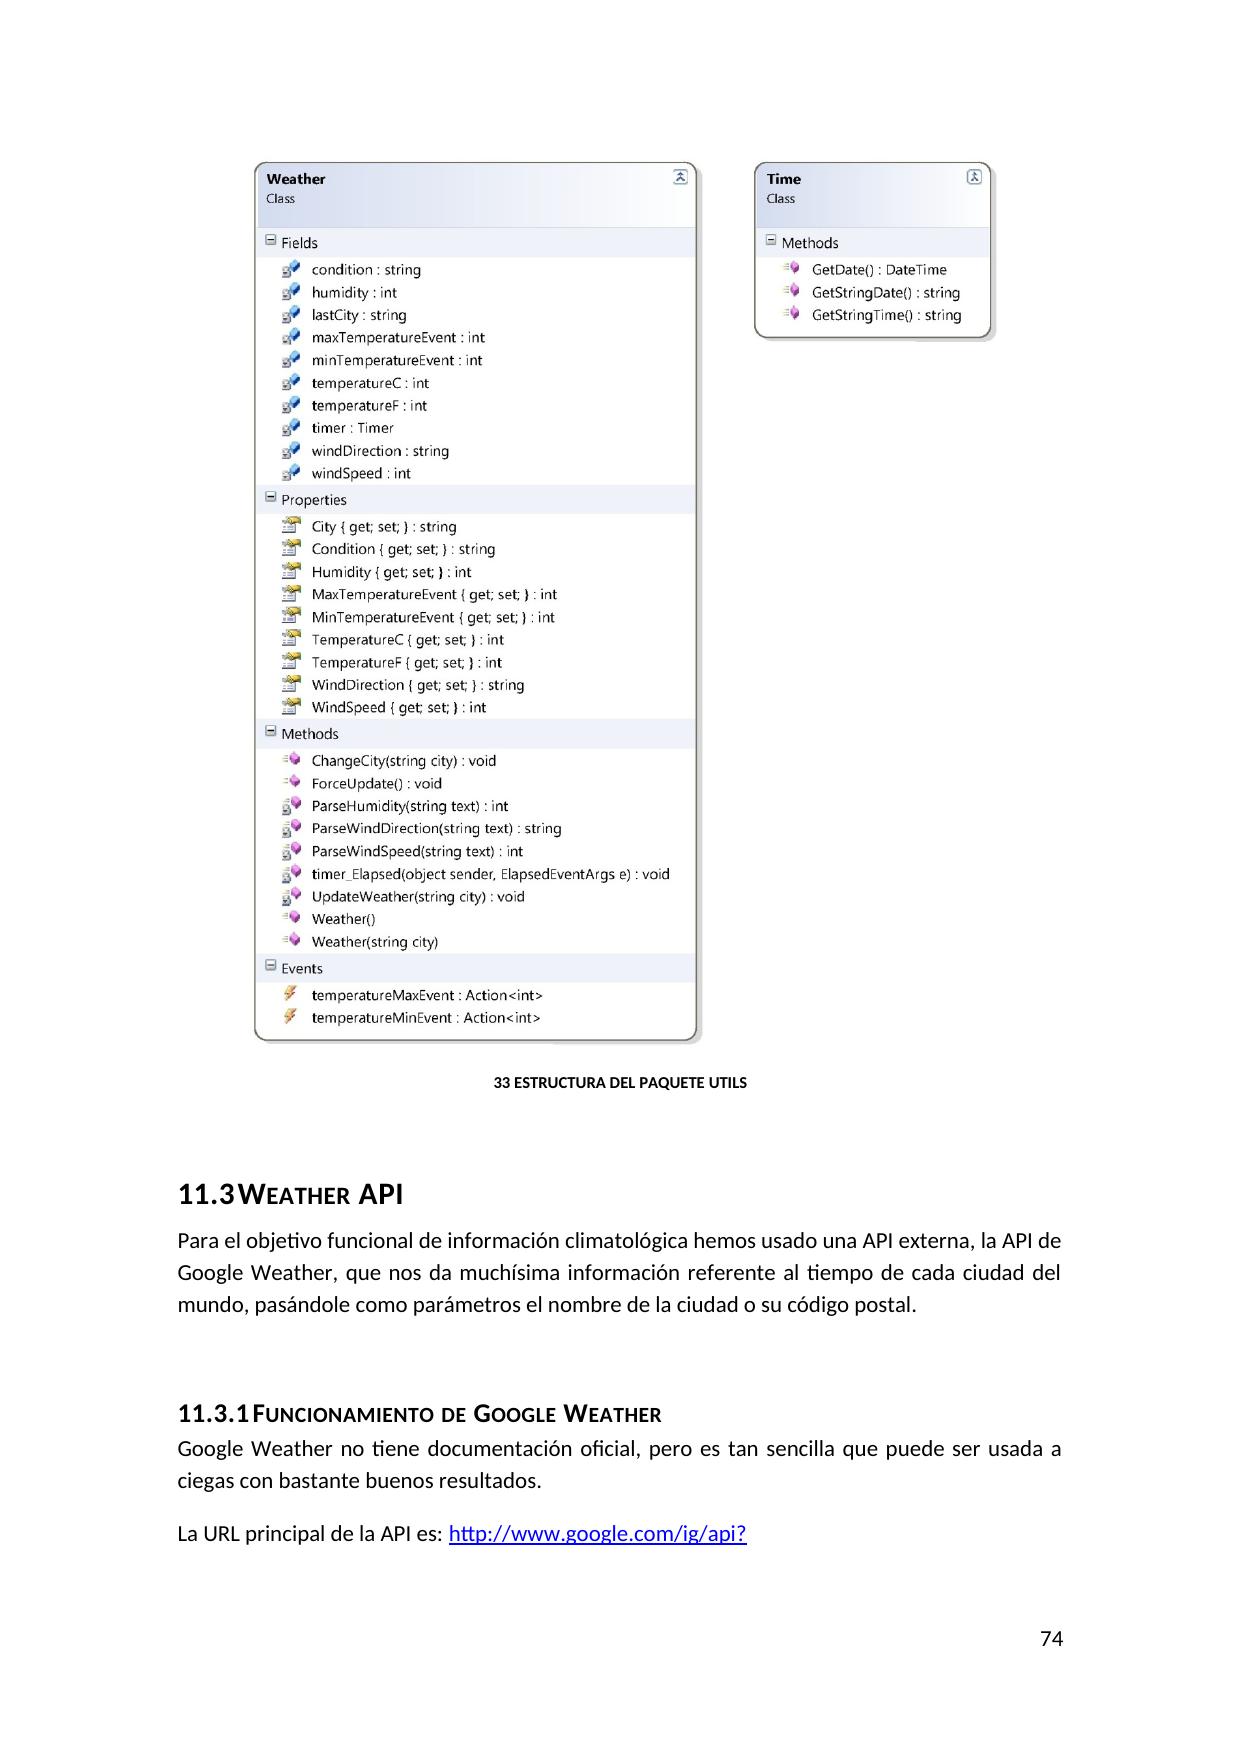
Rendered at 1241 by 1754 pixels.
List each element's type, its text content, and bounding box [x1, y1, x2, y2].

text La URL principal de la API es: http://www.google.com/ig/api? [177, 1519, 1063, 1547]
text Para el objetivo funcional de información climatológica hemos usado una API externa, la API de Google Weather, que nos da muchísima información referente al tiempo de cada ciudad del mundo, pasándole como parámetros el nombre de la ciudad o su código postal. [177, 1226, 1063, 1318]
subtitle Funcionamiento de Google Weather [177, 1396, 1063, 1429]
picture [242, 147, 999, 1048]
text Google Weather no tiene documentación oficial, pero es tan sencilla que puede ser usada a ciegas con bastante buenos resultados. [177, 1434, 1063, 1494]
subtitle Weather API [177, 1174, 1063, 1212]
